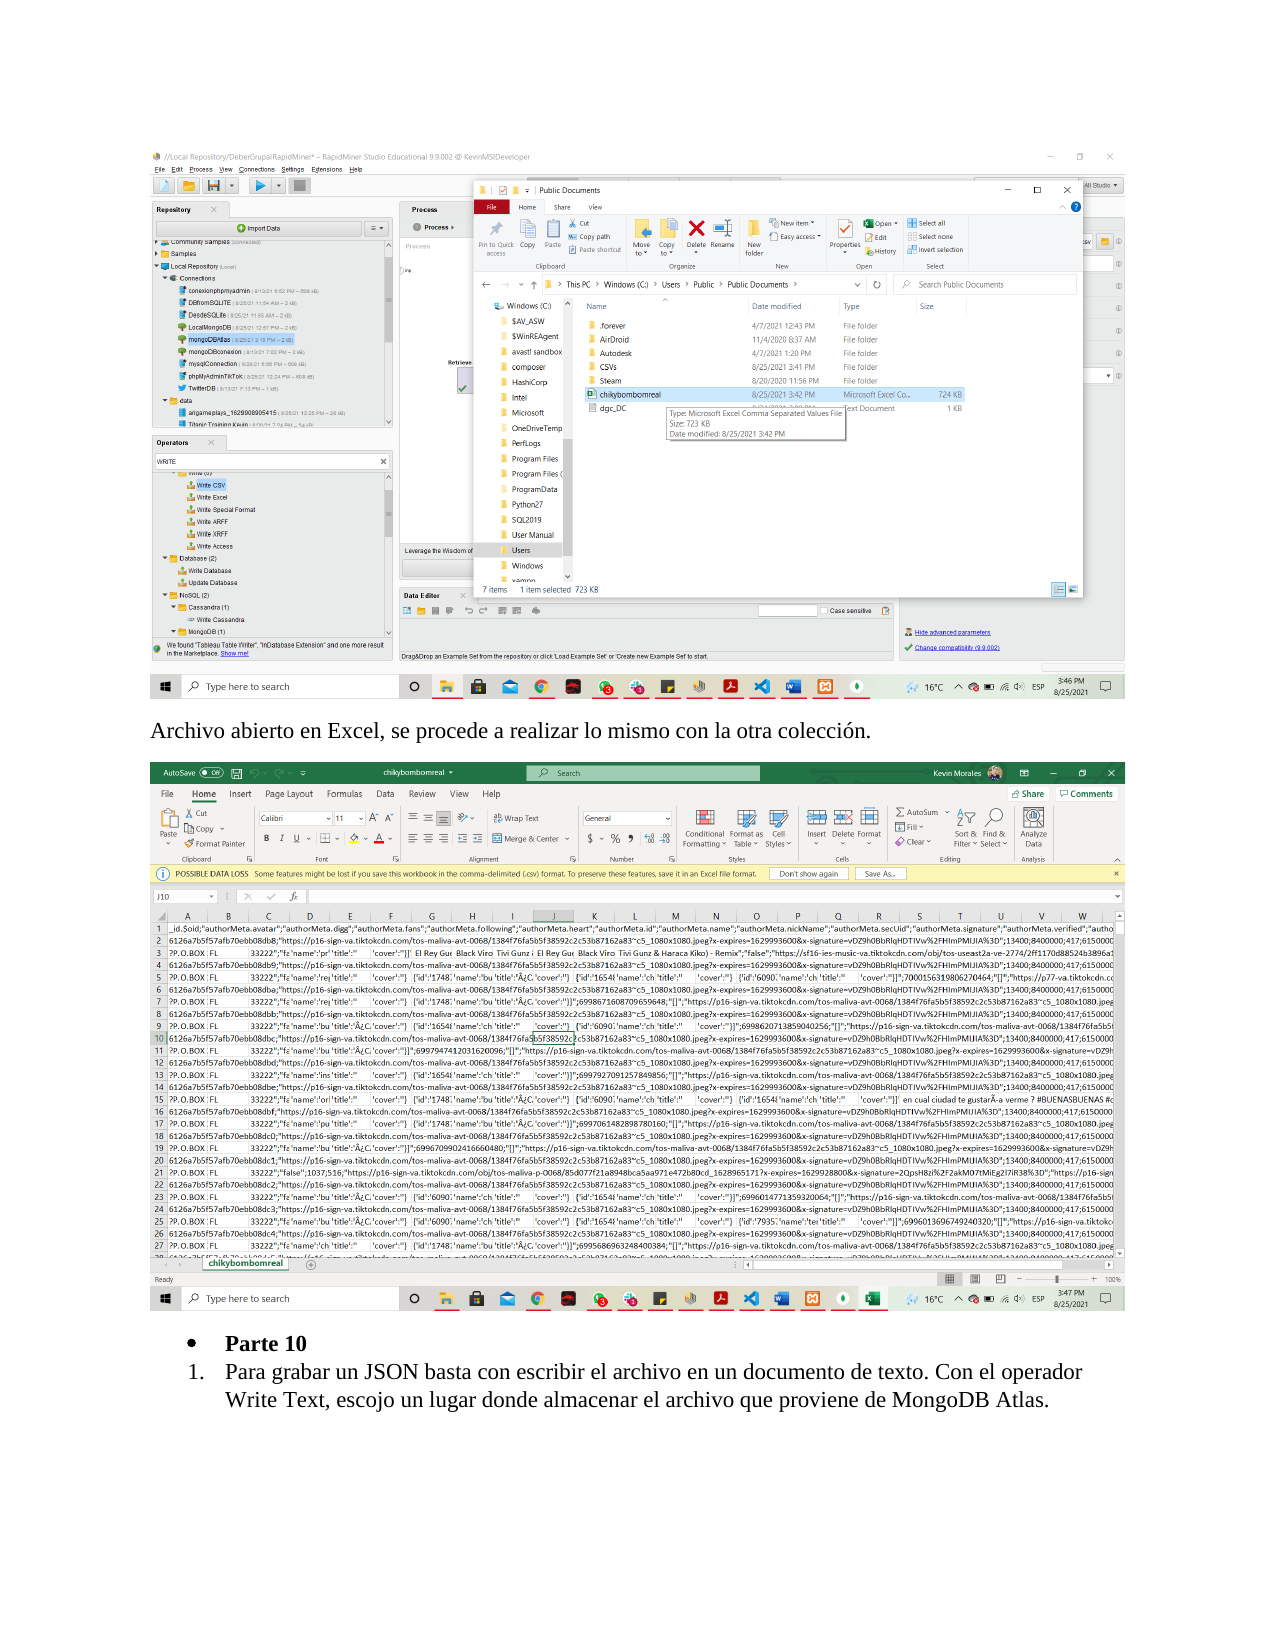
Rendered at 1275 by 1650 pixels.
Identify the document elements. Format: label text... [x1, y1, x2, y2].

picture [150, 762, 1125, 1311]
list Parte 10 [187, 1330, 1125, 1356]
picture [150, 150, 1125, 699]
text Archivo abierto en Excel, se procede a realizar lo mismo con la otra colección. [150, 717, 1125, 744]
list Para grabar un JSON basta con escribir el archivo en un documento de texto. Con el operador Write Text, escojo un lugar donde almacenar el archivo que proviene de MongoDB Atlas. [187, 1358, 1125, 1413]
